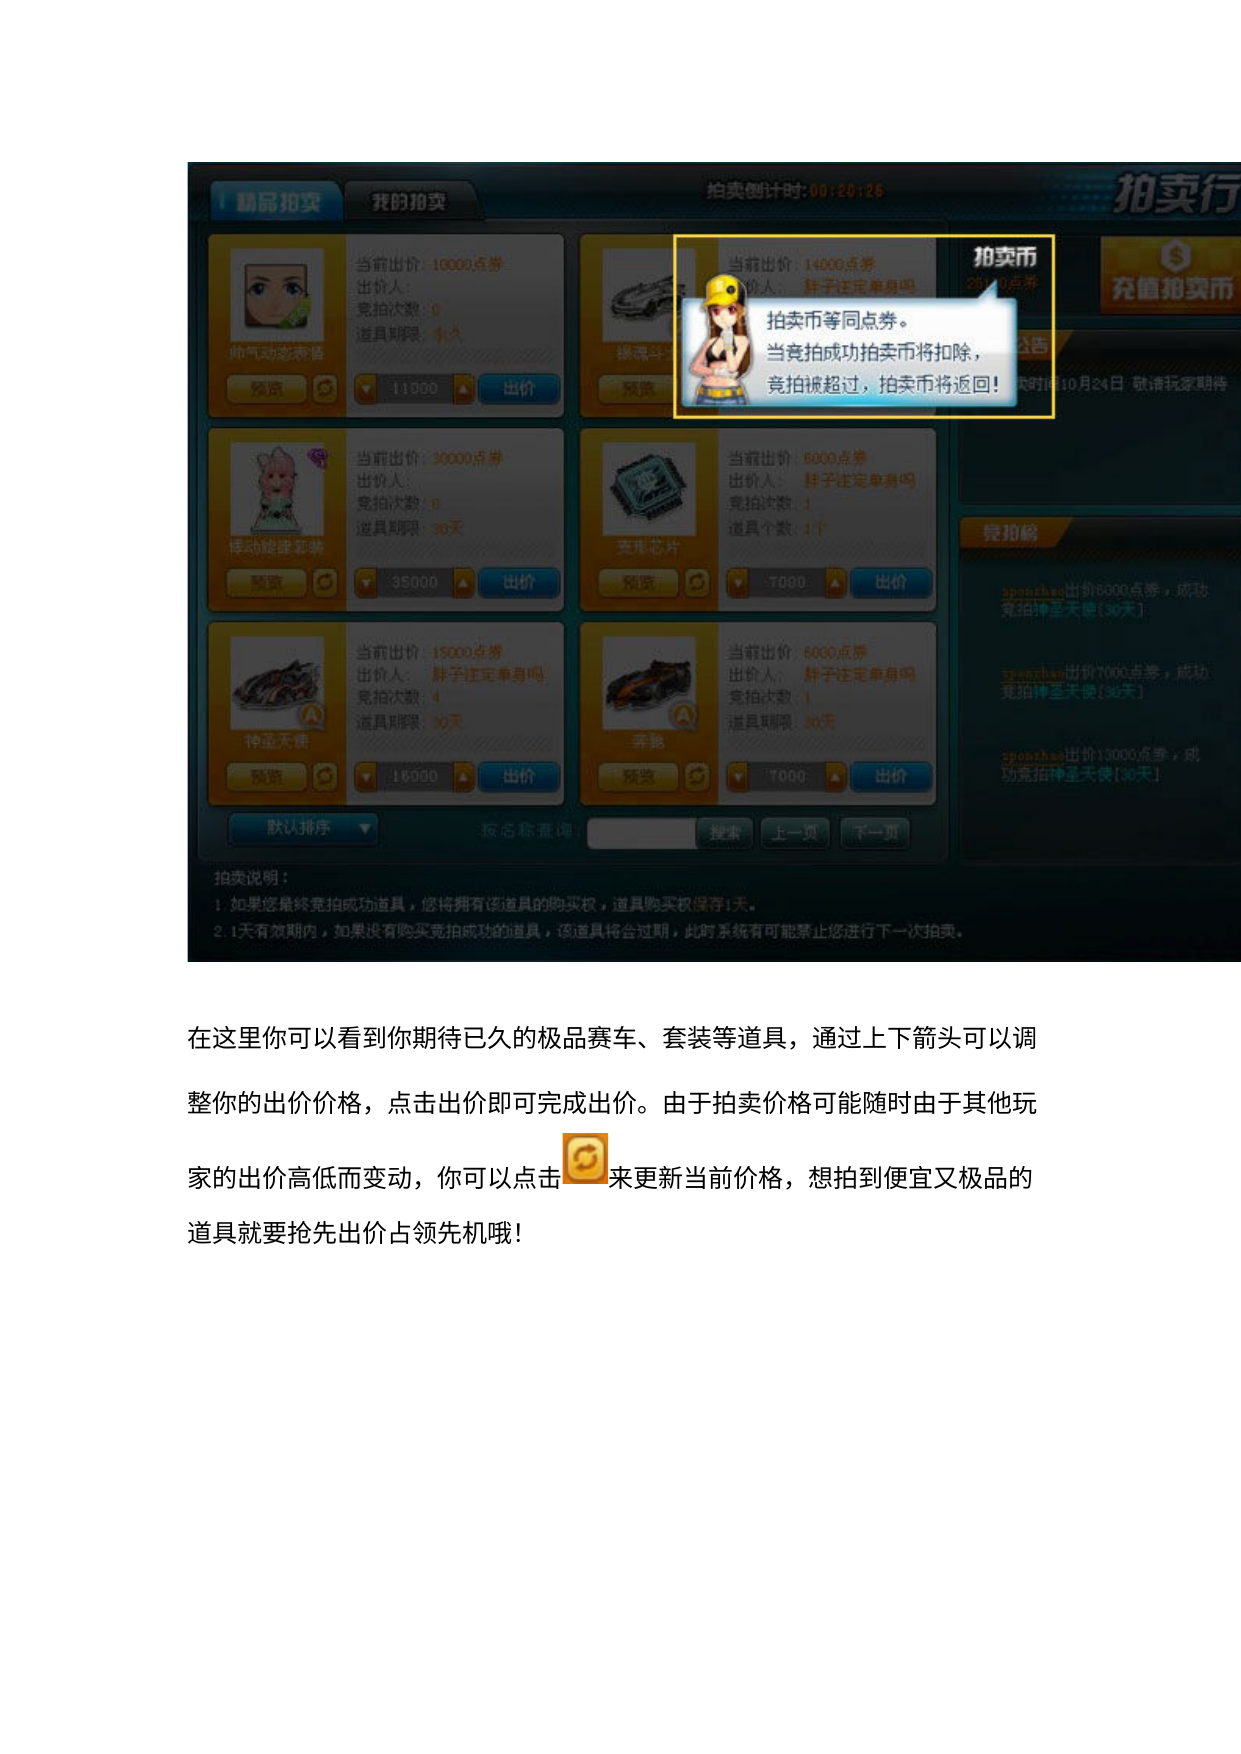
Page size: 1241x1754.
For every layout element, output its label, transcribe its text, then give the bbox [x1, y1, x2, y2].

text 在这里你可以看到你期待已久的极品赛车、套装等道具，通过上下箭头可以调整你的出价价格，点击出价即可完成出价。由于拍卖价格可能随时由于其他玩家的出价高低而变动，你可以点击来更新当前价格，想拍到便宜又极品的道具就要抢先出价占领先机哦！ [187, 1004, 1053, 1264]
picture [187, 162, 1241, 962]
picture [562, 1133, 609, 1184]
